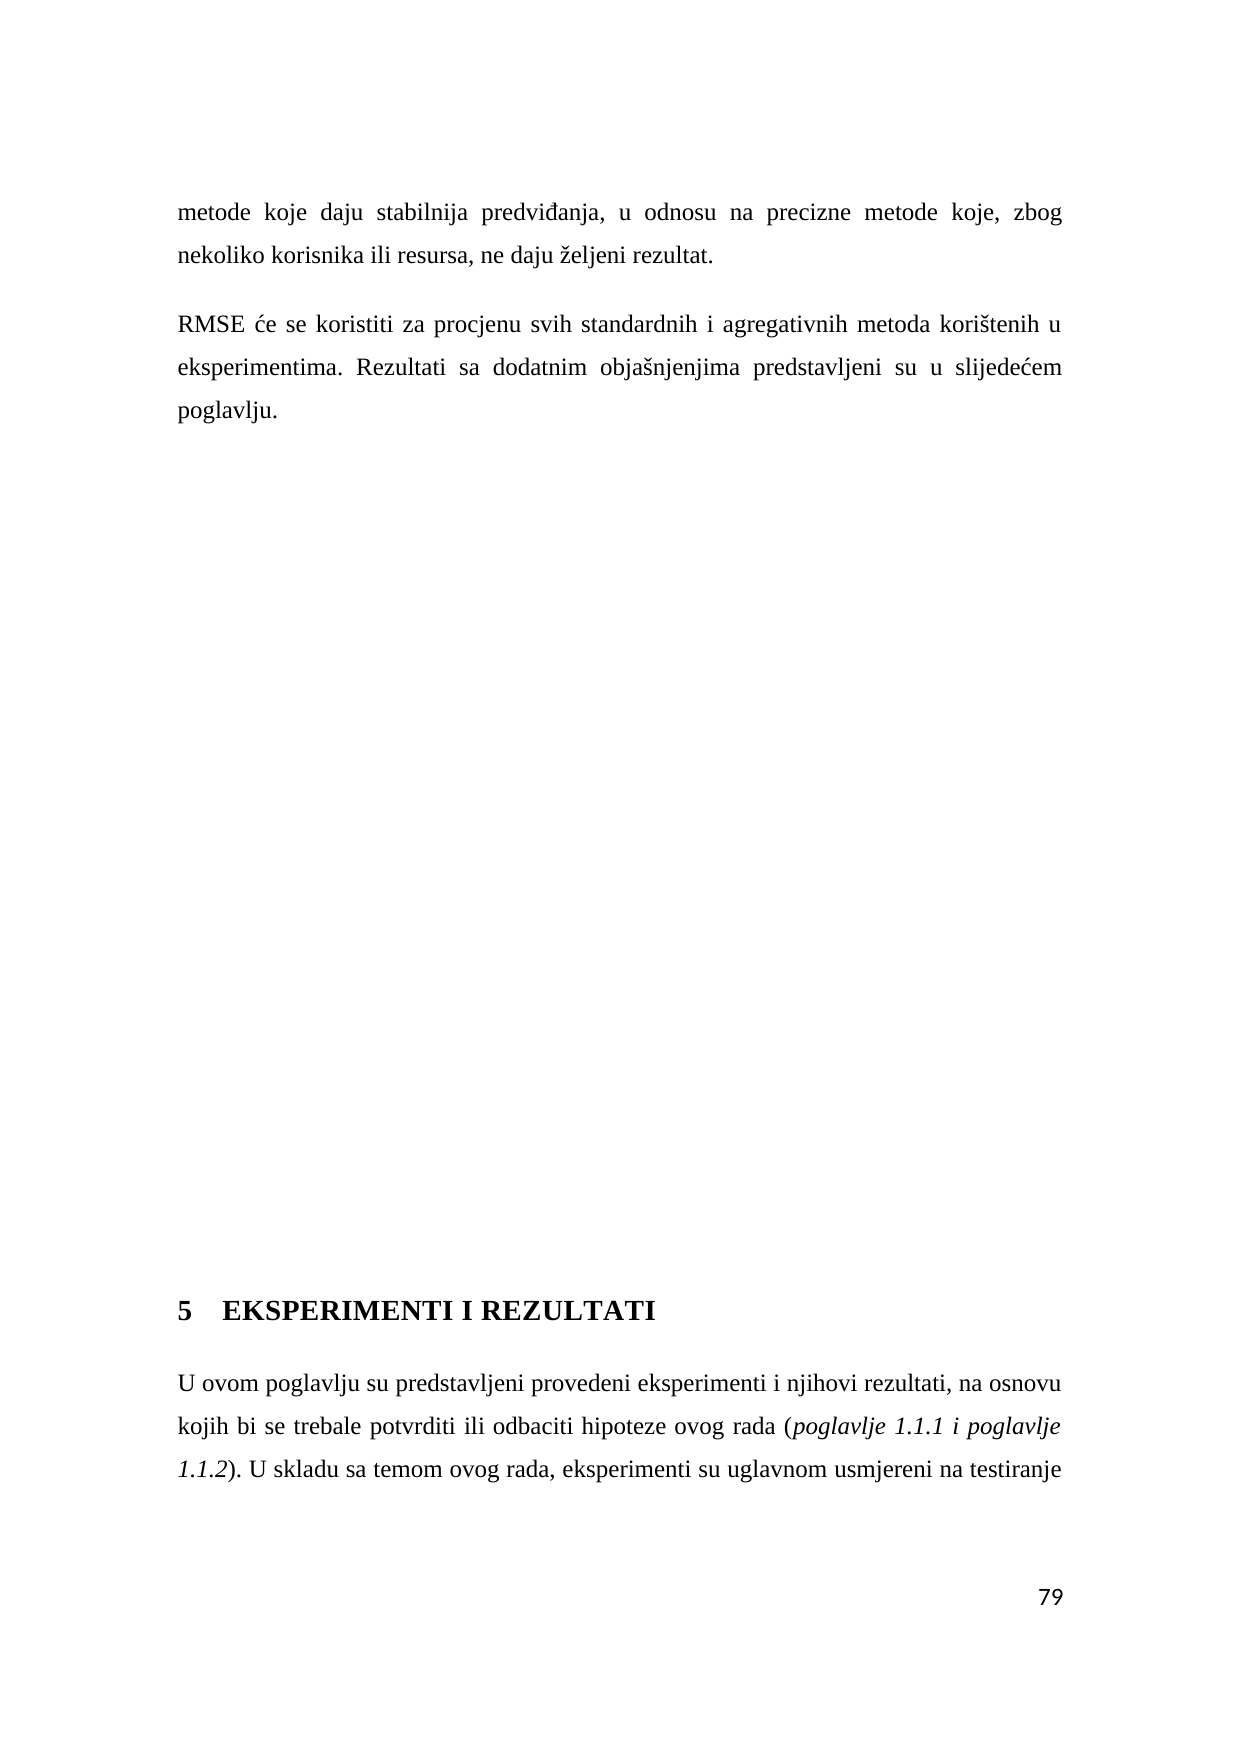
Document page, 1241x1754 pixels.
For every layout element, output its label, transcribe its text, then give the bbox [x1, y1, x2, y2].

subtitle Eksperimenti i rezultati [177, 1293, 1063, 1327]
text RMSE će se koristiti za procjenu svih standardnih i agregativnih metoda korištenih u eksperimentima. Rezultati sa dodatnim objašnjenjima predstavljeni su u slijedećem poglavlju. [177, 309, 1063, 424]
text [177, 197, 1063, 269]
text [177, 1368, 1063, 1483]
